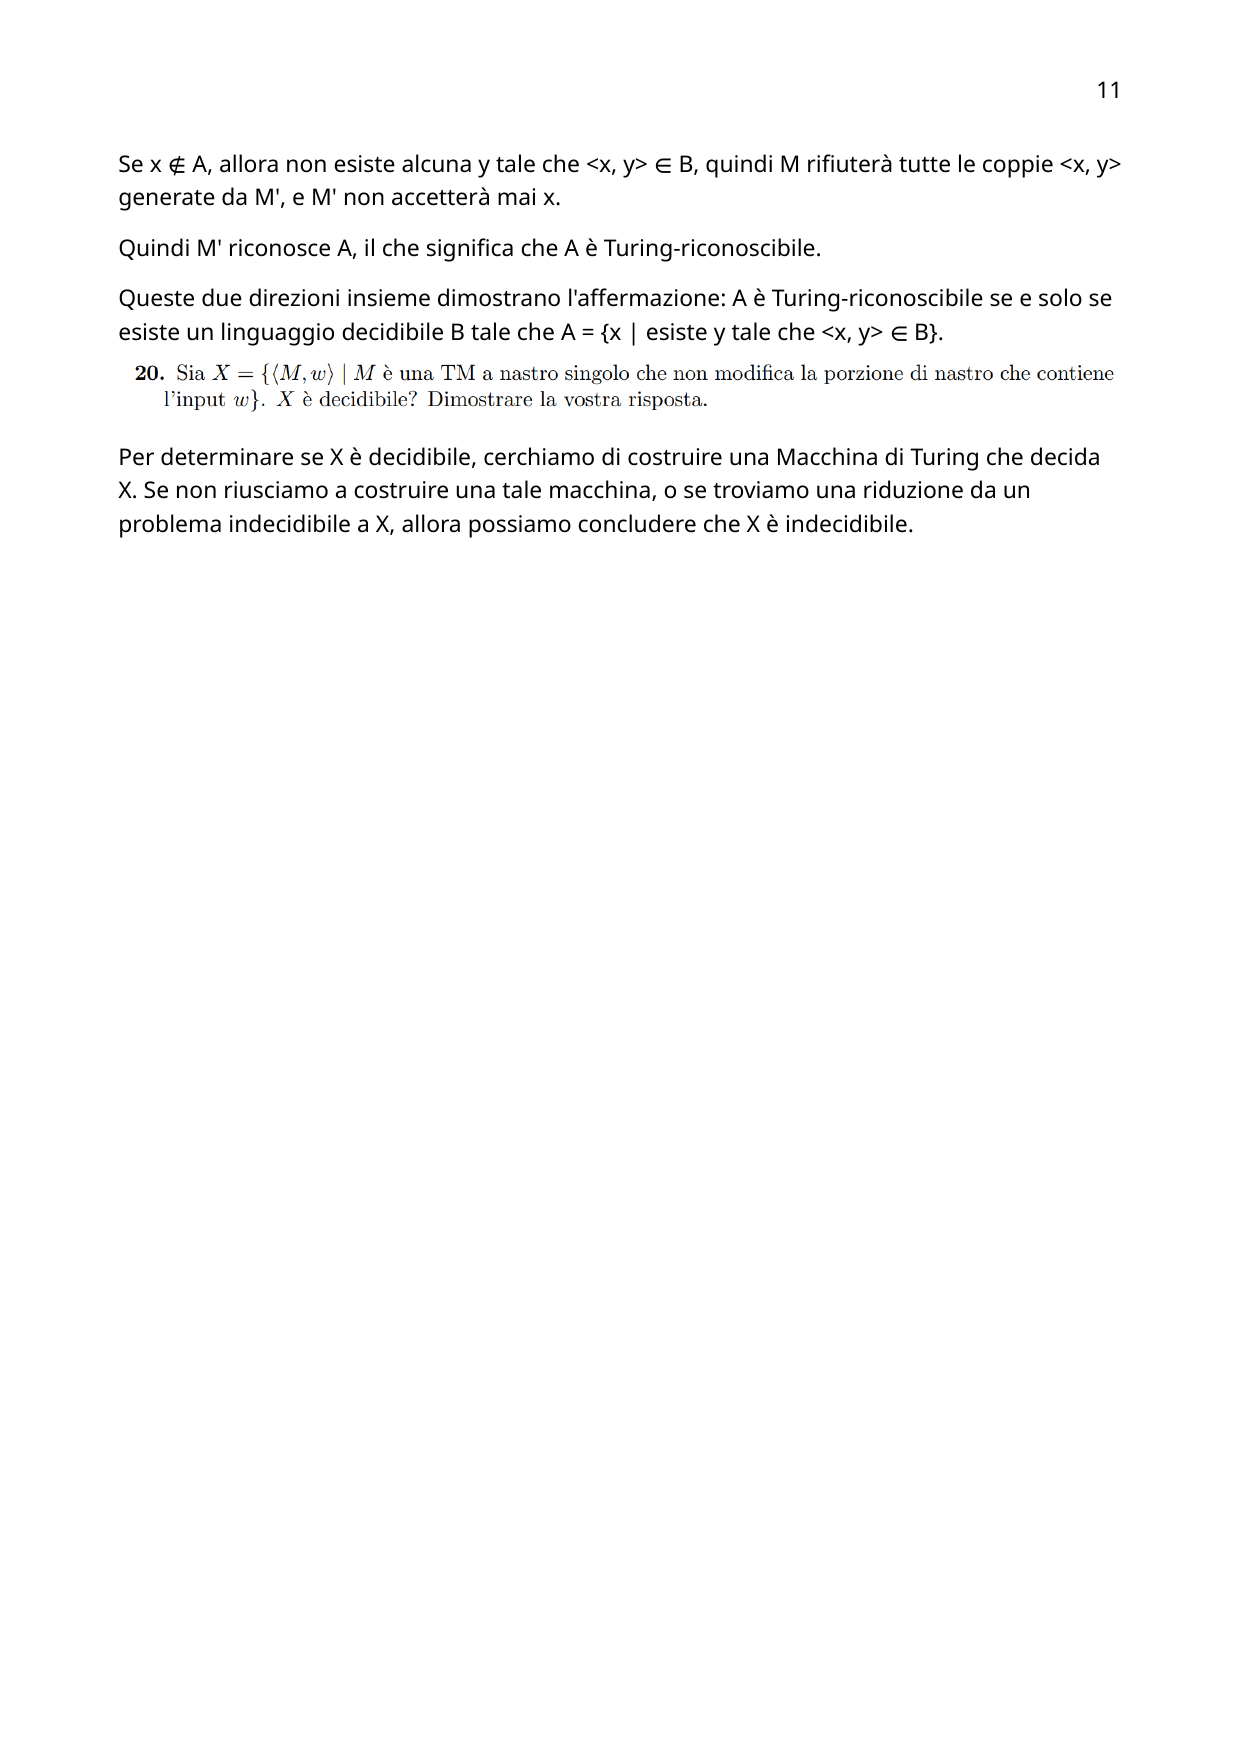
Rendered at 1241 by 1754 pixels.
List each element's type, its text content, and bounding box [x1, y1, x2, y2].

text Queste due direzioni insieme dimostrano l'affermazione: A è Turing-riconoscibile se e solo se esiste un linguaggio decidibile B tale che A = {x | esiste y tale che <x, y> ∈ B}. [118, 282, 1122, 347]
text Per determinare se X è decidibile, cerchiamo di costruire una Macchina di Turing che decida X. Se non riusciamo a costruire una tale macchina, o se troviamo una riduzione da un problema indecidibile a X, allora possiamo concludere che X è indecidibile. [118, 419, 1122, 539]
picture [118, 354, 1123, 419]
text Quindi M' riconosce A, il che significa che A è Turing-riconoscibile. [118, 232, 1122, 263]
text Se x ∉ A, allora non esiste alcuna y tale che <x, y> ∈ B, quindi M rifiuterà tutte le coppie <x, y> generate da M', e M' non accetterà mai x. [118, 148, 1122, 213]
